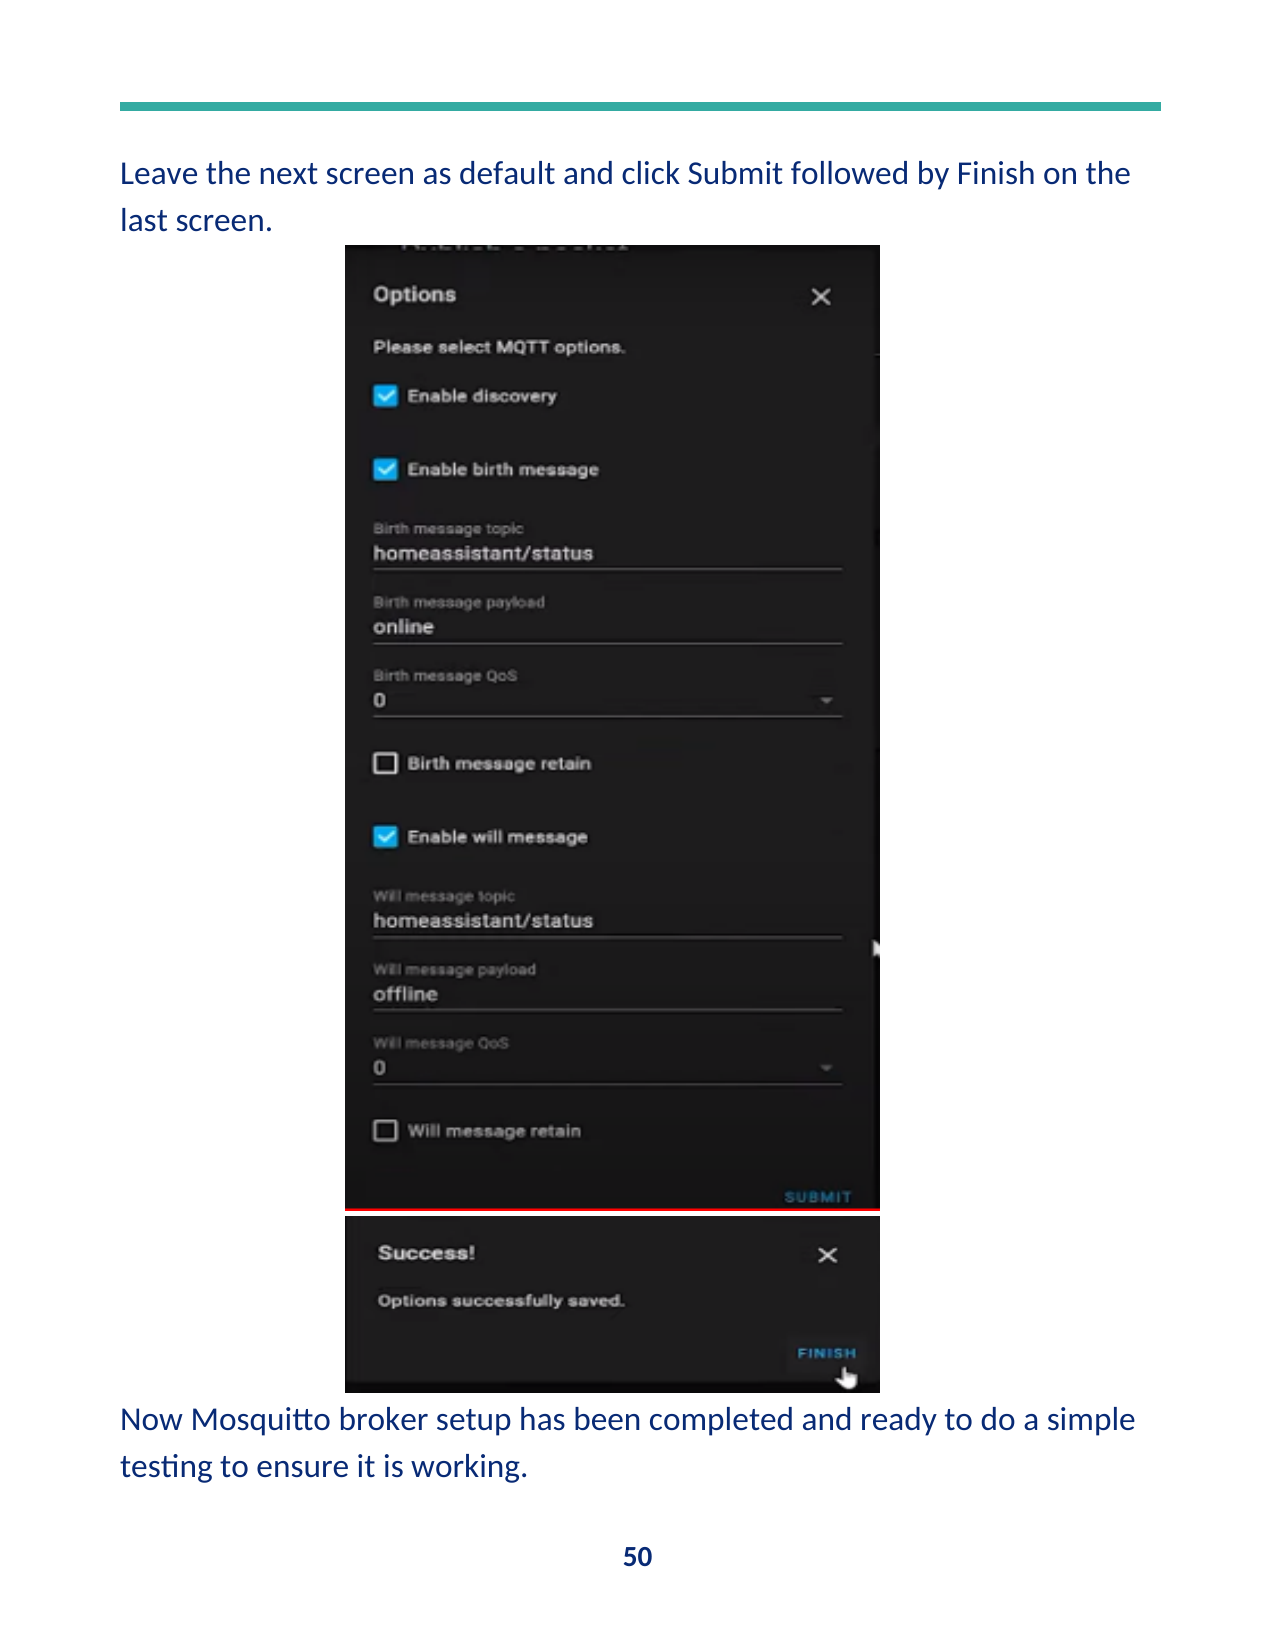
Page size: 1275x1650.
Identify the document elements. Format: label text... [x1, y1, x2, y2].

text Leave the next screen as default and click Submit followed by Finish on the last screen. [120, 152, 1155, 239]
picture [345, 245, 880, 1211]
text Now Mosquitto broker setup has been completed and ready to do a simple testing to ensure it is working. [120, 1398, 1155, 1486]
picture [345, 1216, 880, 1393]
